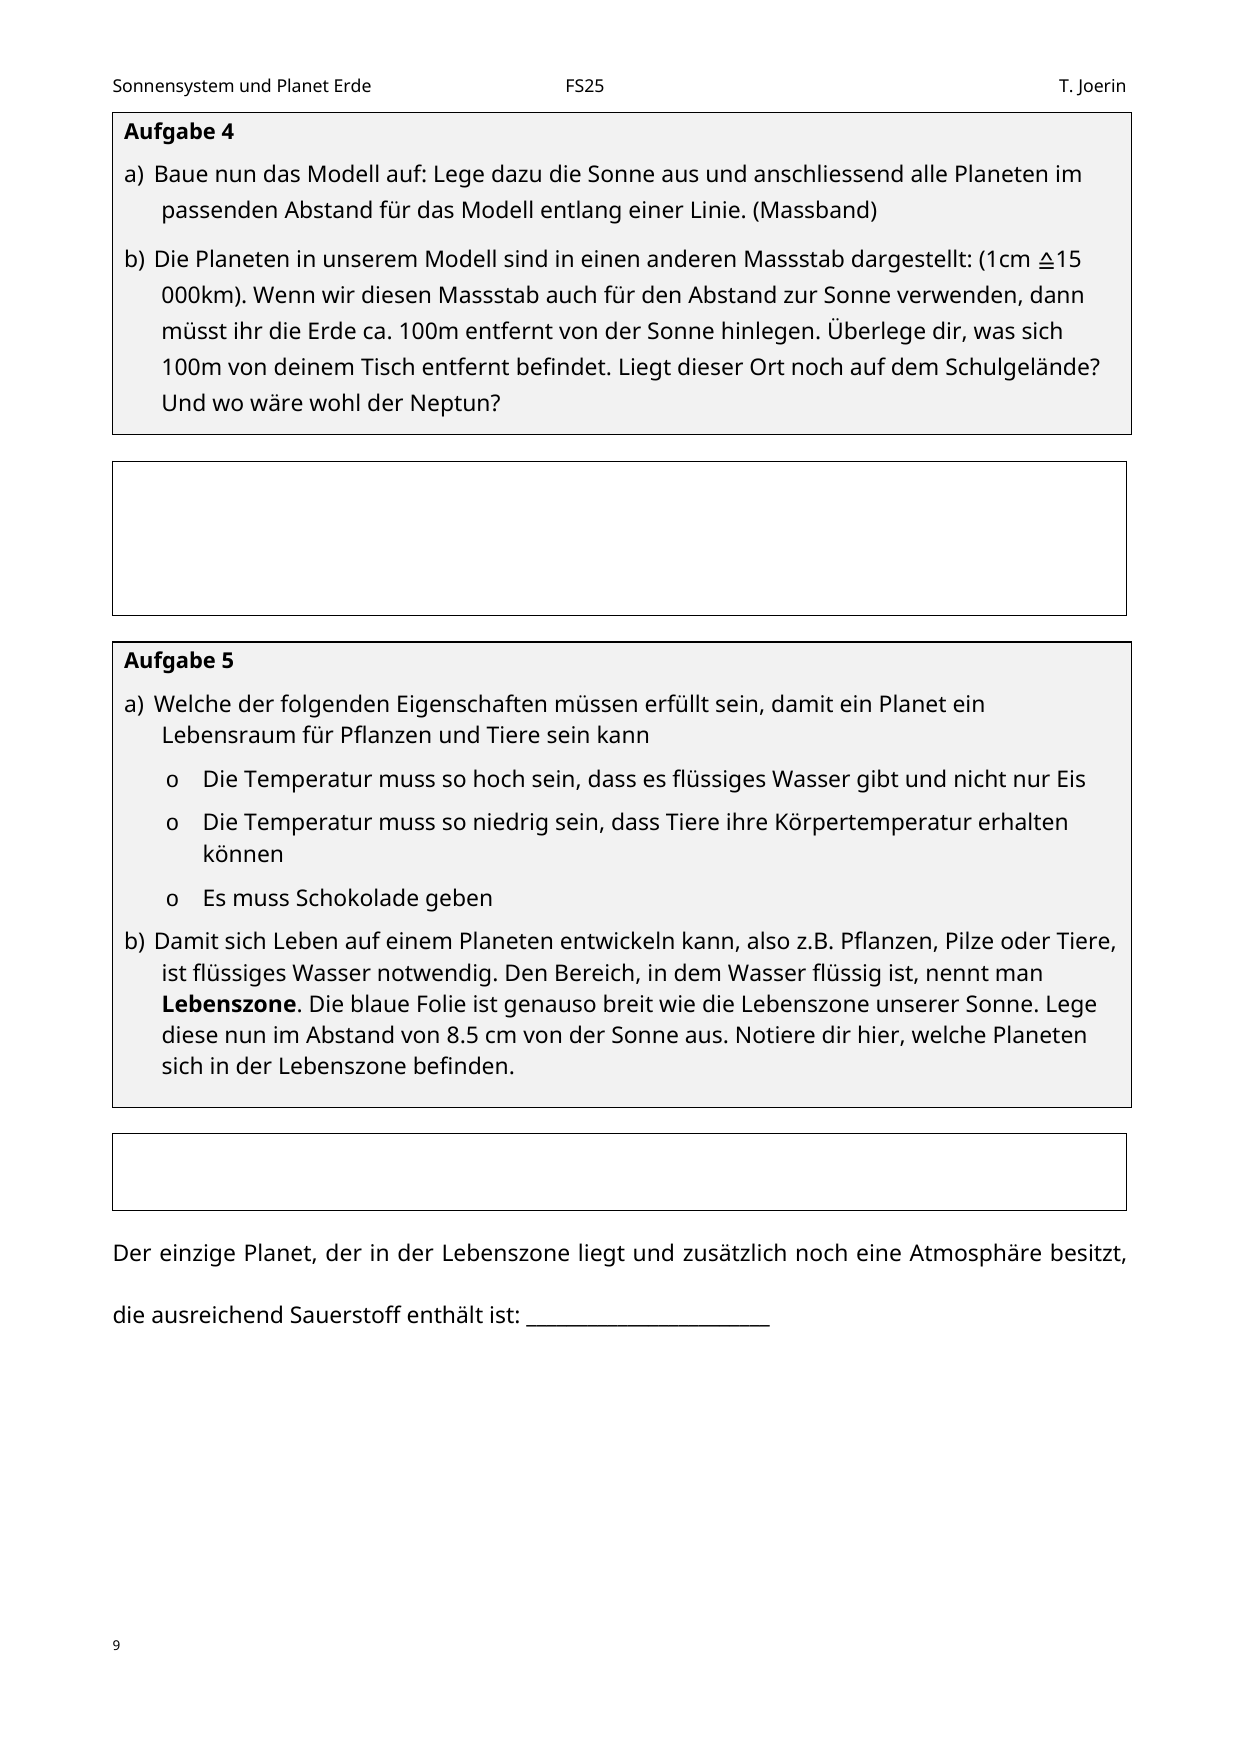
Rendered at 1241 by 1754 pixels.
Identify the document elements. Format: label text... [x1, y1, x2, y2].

text Der einzige Planet, der in der Lebenszone liegt und zusätzlich noch eine Atmosphäre besitzt, die ausreichend Sauerstoff enthält ist: ________________________ [112, 1237, 1128, 1330]
table_header [113, 462, 1126, 615]
table_header [113, 1134, 1126, 1210]
table_header Aufgabe 4 Baue nun das Modell auf: Lege dazu die Sonne aus und anschliessend alle Planeten im passenden Abstand für das Modell entlang einer Linie. (Massband) Die Planeten in unserem Modell sind in einen anderen Massstab dargestellt: (1cm ≙15 000km). Wenn wir diesen Massstab auch für den Abstand zur Sonne verwenden, dann müsst ihr die Erde ca. 100m entfernt von der Sonne hinlegen. Überlege dir, was sich 100m von deinem Tisch entfernt befindet. Liegt dieser Ort noch auf dem Schulgelände? Und wo wäre wohl der Neptun? [113, 113, 1131, 434]
table_header Aufgabe 5 Welche der folgenden Eigenschaften müssen erfüllt sein, damit ein Planet ein Lebensraum für Pflanzen und Tiere sein kann Die Temperatur muss so hoch sein, dass es flüssiges Wasser gibt und nicht nur Eis Die Temperatur muss so niedrig sein, dass Tiere ihre Körpertemperatur erhalten können Es muss Schokolade geben Damit sich Leben auf einem Planeten entwickeln kann, also z.B. Pflanzen, Pilze oder Tiere, ist flüssiges Wasser notwendig. Den Bereich, in dem Wasser flüssig ist, nennt man Lebenszone. Die blaue Folie ist genauso breit wie die Lebenszone unserer Sonne. Lege diese nun im Abstand von 8.5 cm von der Sonne aus. Notiere dir hier, welche Planeten sich in der Lebenszone befinden. [113, 643, 1131, 1107]
